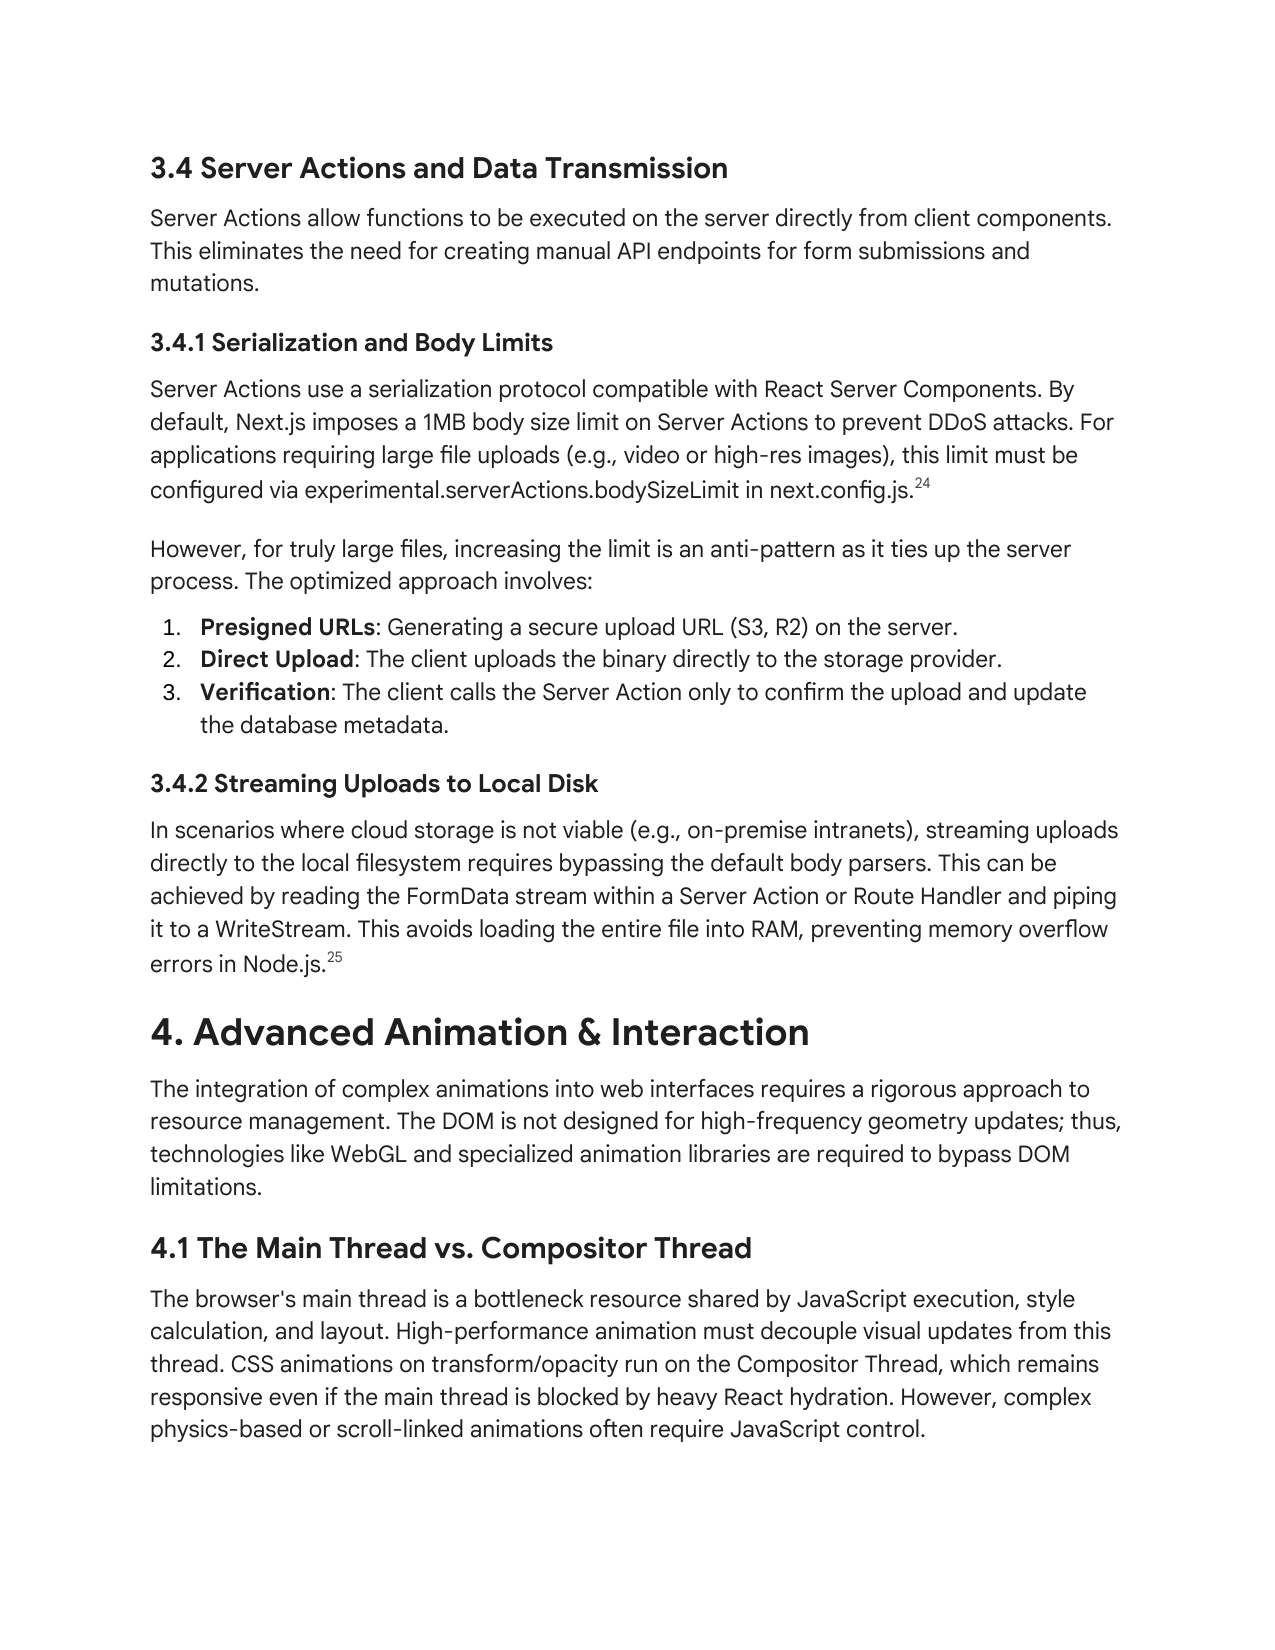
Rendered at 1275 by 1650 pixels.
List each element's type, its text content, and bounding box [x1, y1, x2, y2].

subtitle 4.1 The Main Thread vs. Compositor Thread [150, 1231, 1125, 1267]
list Presigned URLs: Generating a secure upload URL (S3, R2) on the server. [162, 613, 1125, 641]
text The integration of complex animations into web interfaces requires a rigorous approach to resource management. The DOM is not designed for high-frequency geometry updates; thus, technologies like WebGL and specialized animation libraries are required to bypass DOM limitations. [150, 1075, 1125, 1202]
text In scenarios where cloud storage is not viable (e.g., on-premise intranets), streaming uploads directly to the local filesystem requires bypassing the default body parsers. This can be achieved by reading the FormData stream within a Server Action or Route Handler and piping it to a WriteStream. This avoids loading the entire file into RAM, preventing memory overflow errors in Node.js.25 [150, 817, 1125, 979]
list Verification: The client calls the Server Action only to confirm the upload and update the database metadata. [162, 678, 1125, 739]
subtitle 3.4.2 Streaming Uploads to Local Disk [150, 768, 1125, 800]
subtitle 4. Advanced Animation & Interaction [150, 1009, 1125, 1056]
text Server Actions allow functions to be executed on the server directly from client components. This eliminates the need for creating manual API endpoints for form submissions and mutations. [150, 204, 1125, 298]
subtitle 3.4.1 Serialization and Body Limits [150, 327, 1125, 359]
subtitle 3.4 Server Actions and Data Transmission [150, 150, 1125, 187]
list Direct Upload: The client uploads the binary directly to the storage provider. [162, 645, 1125, 674]
text However, for truly large files, increasing the limit is an anti-pattern as it ties up the server process. The optimized approach involves: [150, 535, 1125, 596]
text Server Actions use a serialization protocol compatible with React Server Components. By default, Next.js imposes a 1MB body size limit on Server Actions to prevent DDoS attacks. For applications requiring large file uploads (e.g., video or high-res images), this limit must be configured via experimental.serverActions.bodySizeLimit in next.config.js.24 [150, 376, 1125, 505]
text The browser's main thread is a bottleneck resource shared by JavaScript execution, style calculation, and layout. High-performance animation must decouple visual updates from this thread. CSS animations on transform/opacity run on the Compositor Thread, which remains responsive even if the main thread is blocked by heavy React hydration. However, complex physics-based or scroll-linked animations often require JavaScript control. [150, 1285, 1125, 1444]
